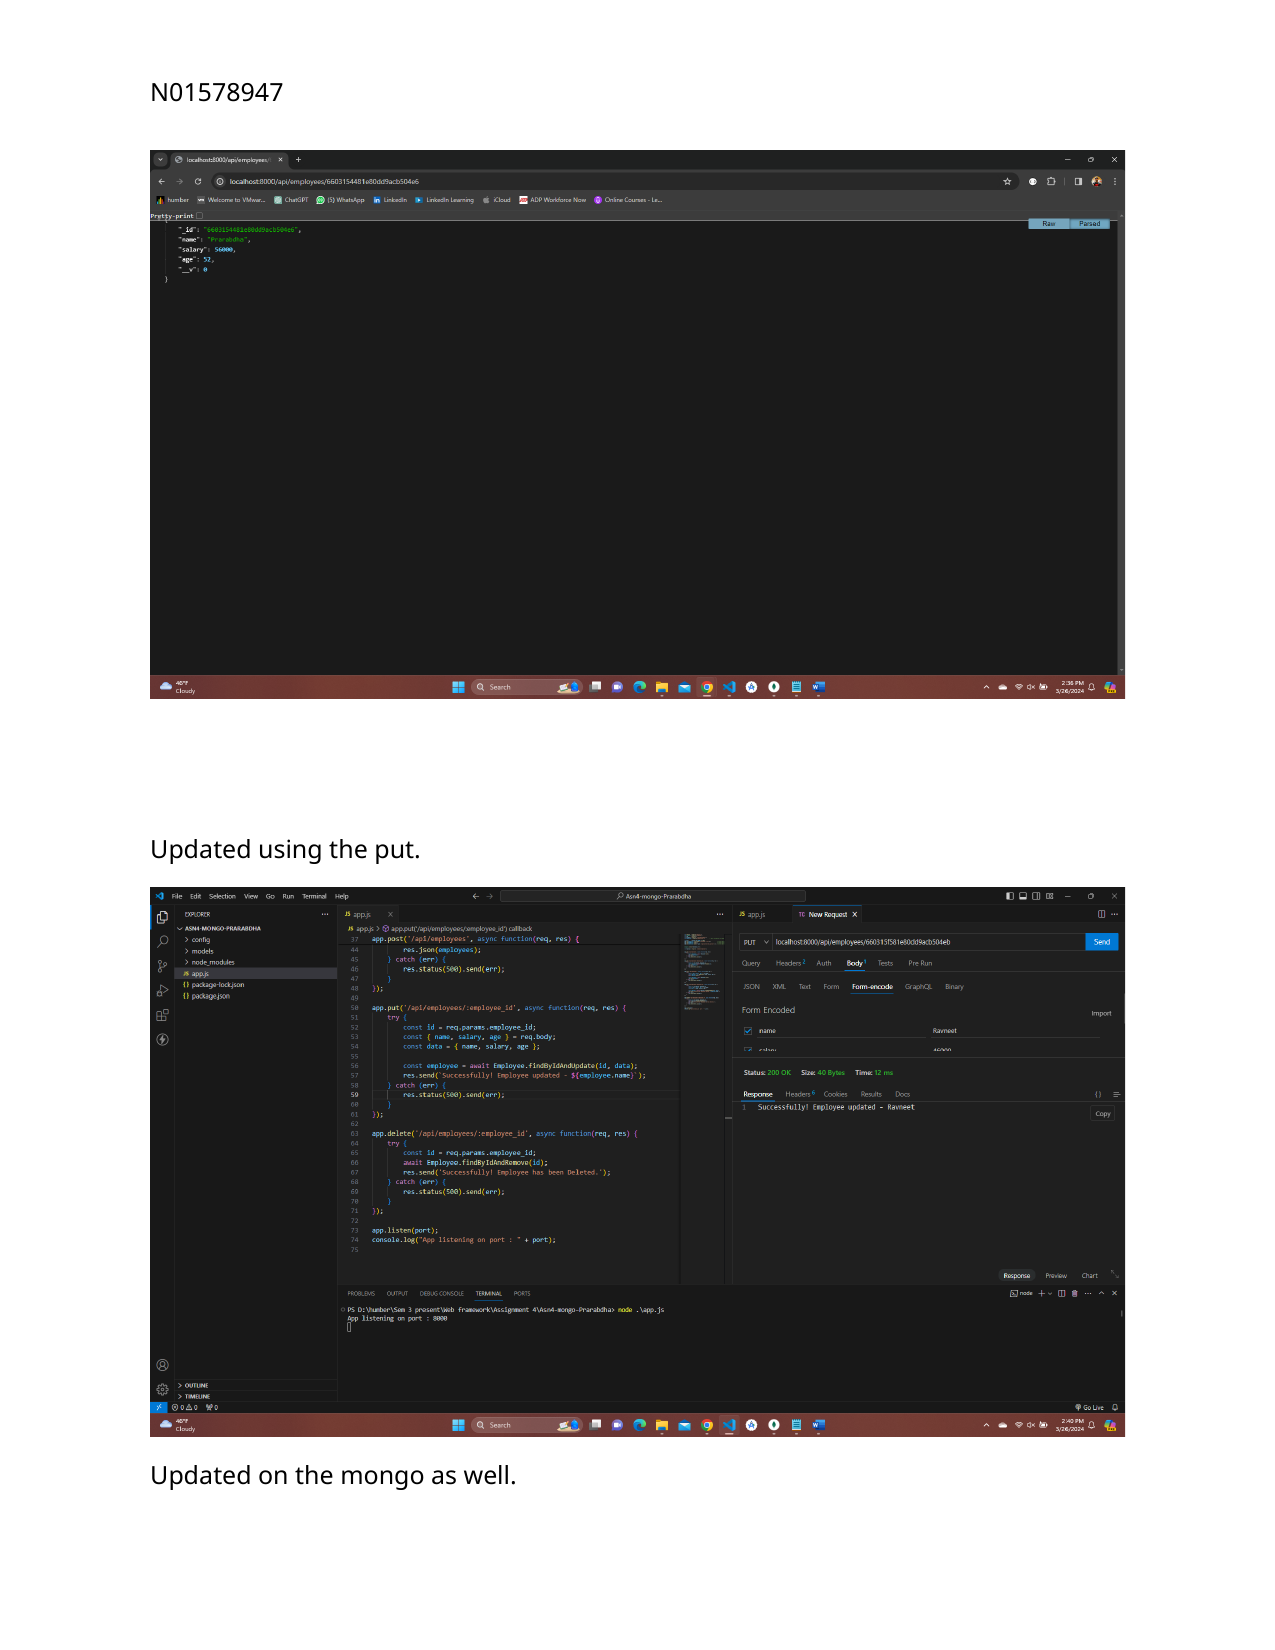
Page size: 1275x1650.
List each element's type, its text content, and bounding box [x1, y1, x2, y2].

picture [150, 887, 1125, 1437]
text Updated using the put. [150, 832, 1125, 866]
text Updated on the mongo as well. [150, 1458, 1125, 1492]
picture [150, 150, 1125, 699]
